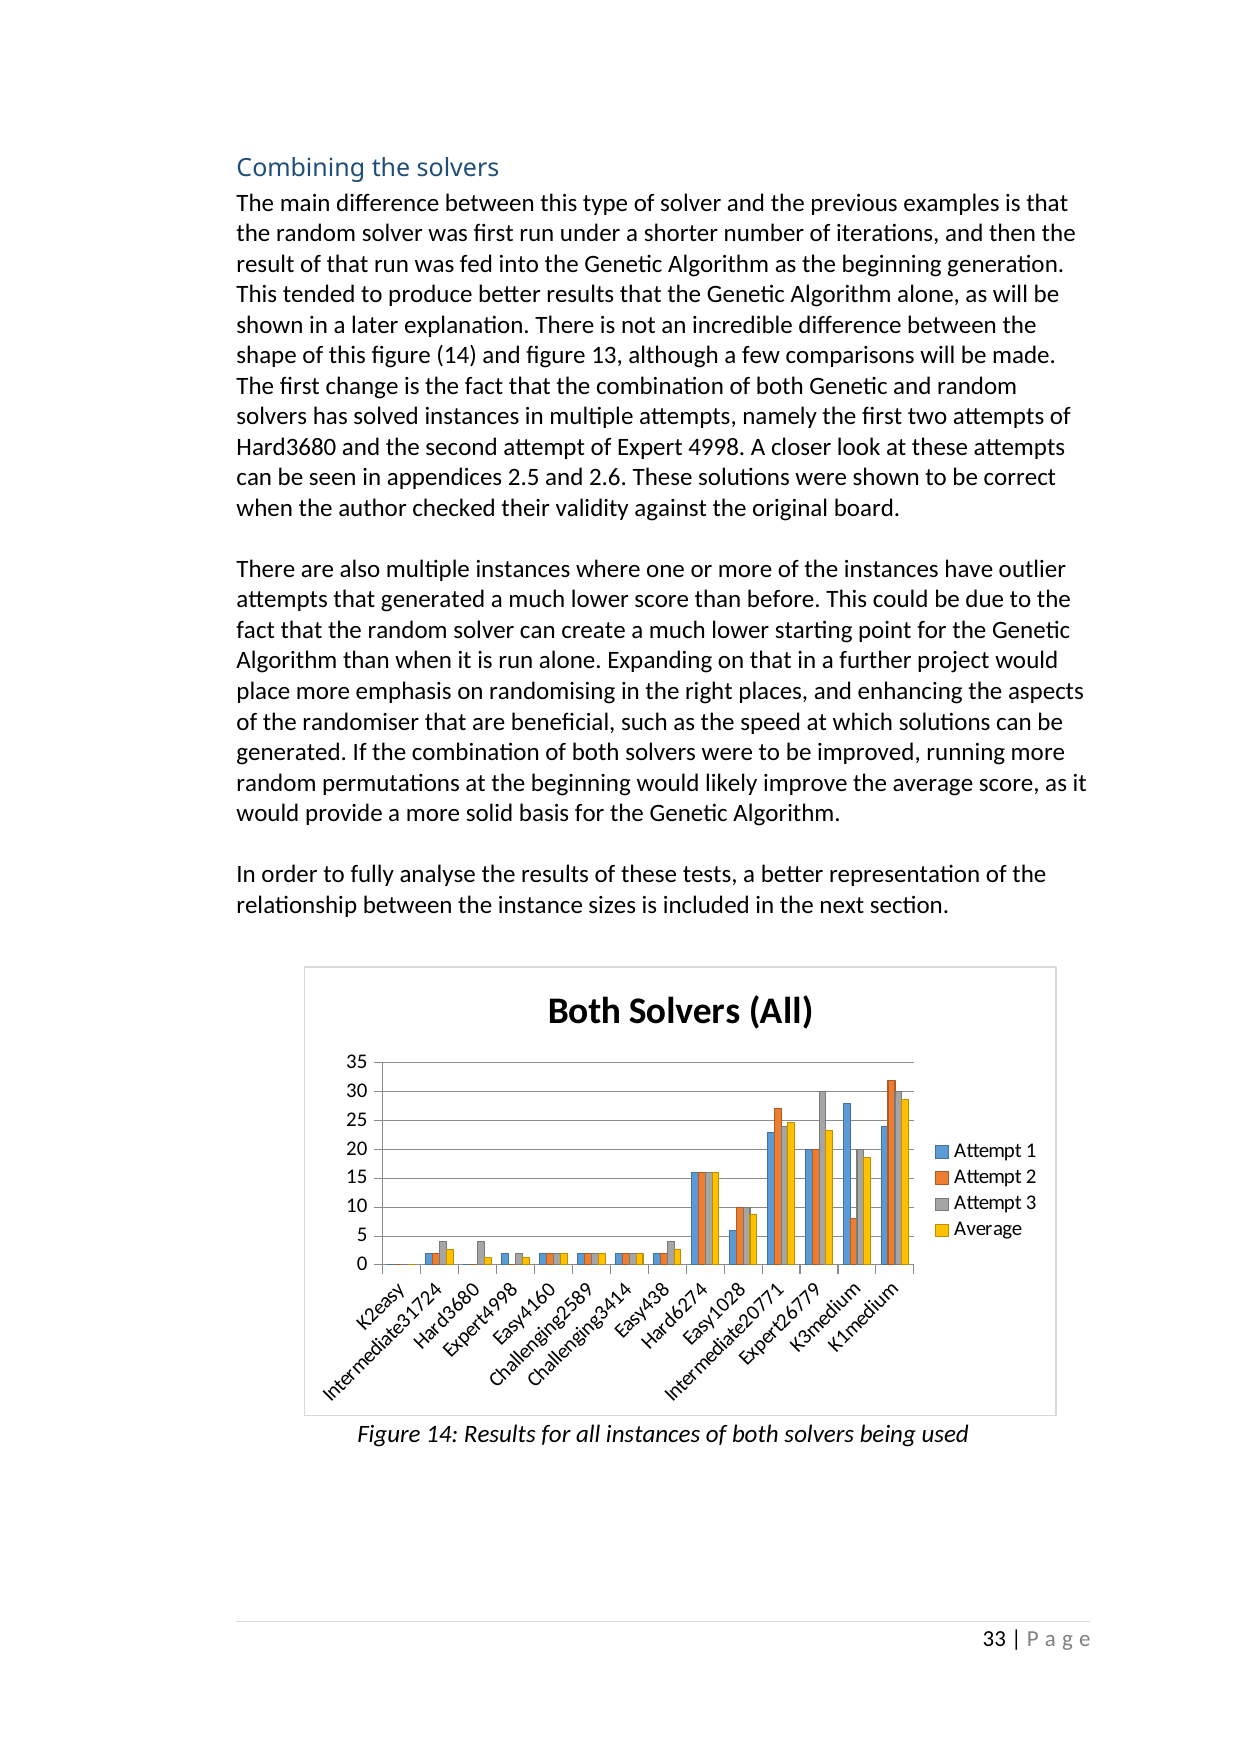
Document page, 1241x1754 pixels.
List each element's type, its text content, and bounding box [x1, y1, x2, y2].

text The main difference between this type of solver and the previous examples is that the random solver was first run under a shorter number of iterations, and then the result of that run was fed into the Genetic Algorithm as the beginning generation. This tended to produce better results that the Genetic Algorithm alone, as will be shown in a later explanation. There is not an incredible difference between the shape of this figure (14) and figure 13, although a few comparisons will be made. The first change is the fact that the combination of both Genetic and random solvers has solved instances in multiple attempts, namely the first two attempts of Hard3680 and the second attempt of Expert 4998. A closer look at these attempts can be seen in appendices 2.5 and 2.6. These solutions were shown to be correct when the author checked their validity against the original board. [236, 187, 1090, 522]
text In order to fully analyse the results of these tests, a better representation of the relationship between the instance sizes is included in the next section. [236, 858, 1090, 919]
text Figure 14: Results for all instances of both solvers being used [236, 950, 1090, 1449]
subtitle Combining the solvers [236, 150, 1090, 184]
text There are also multiple instances where one or more of the instances have outlier attempts that generated a much lower score than before. This could be due to the fact that the random solver can create a much lower starting point for the Genetic Algorithm than when it is run alone. Expanding on that in a further project would place more emphasis on randomising in the right places, and enhancing the aspects of the randomiser that are beneficial, such as the speed at which solutions can be generated. If the combination of both solvers were to be improved, running more random permutations at the beginning would likely improve the average score, as it would provide a more solid basis for the Genetic Algorithm. [236, 553, 1090, 828]
